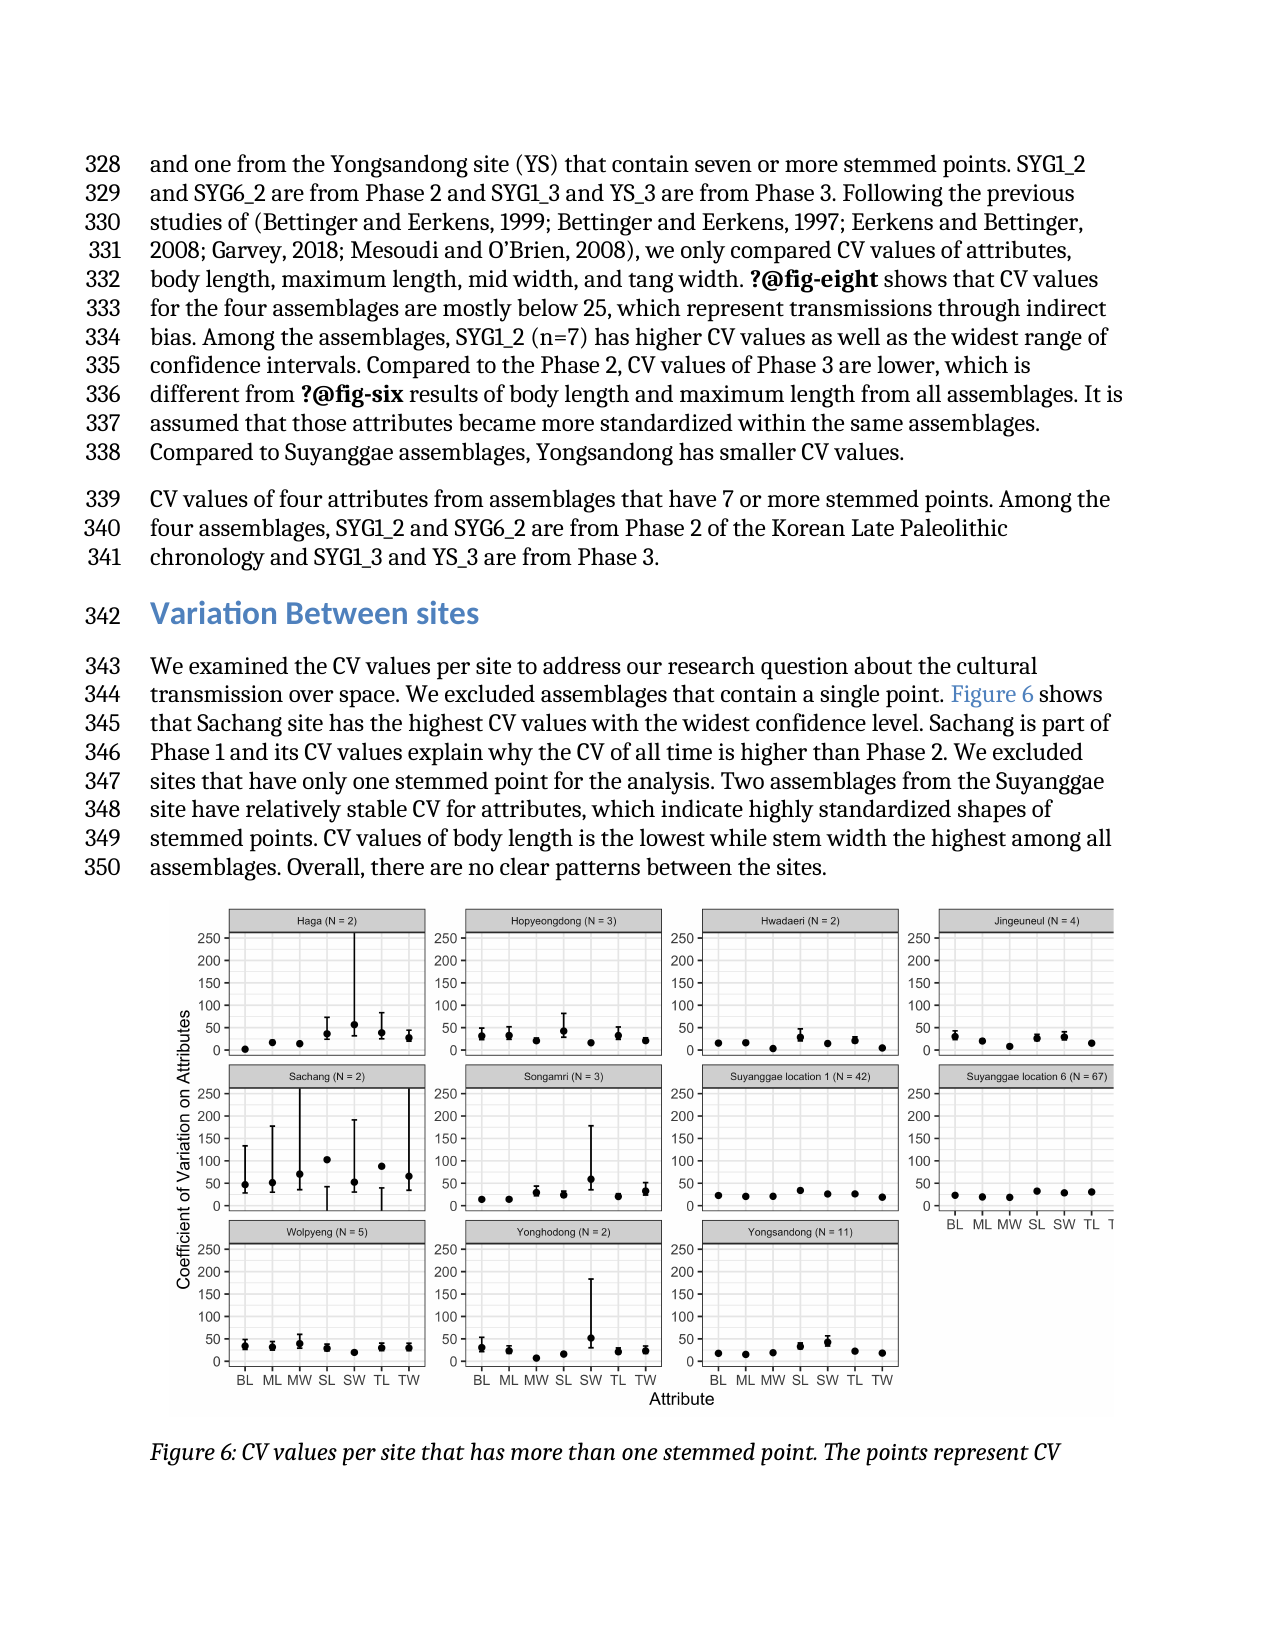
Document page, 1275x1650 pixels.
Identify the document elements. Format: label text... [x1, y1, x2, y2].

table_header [139, 900, 1114, 1466]
subtitle Variation Between sites [150, 592, 1125, 633]
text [150, 150, 1125, 466]
text CV values of four attributes from assemblages that have 7 or more stemmed points. Among the four assemblages, SYG1_2 and SYG6_2 are from Phase 2 of the Korean Late Paleolithic chronology and SYG1_3 and YS_3 are from Phase 3. [150, 485, 1125, 571]
text We examined the CV values per site to address our research question about the cultural transmission over space. We excluded assemblages that contain a single point. Figure 6 shows that Sachang site has the highest CV values with the widest confidence level. Sachang is part of Phase 1 and its CV values explain why the CV of all time is higher than Phase 2. We excluded sites that have only one stemmed point for the analysis. Two assemblages from the Suyanggae site have relatively stable CV for attributes, which indicate highly standardized shapes of stemmed points. CV values of body length is the lowest while stem width the highest among all assemblages. Overall, there are no clear patterns between the sites. [150, 652, 1125, 882]
picture [168, 900, 1114, 1417]
